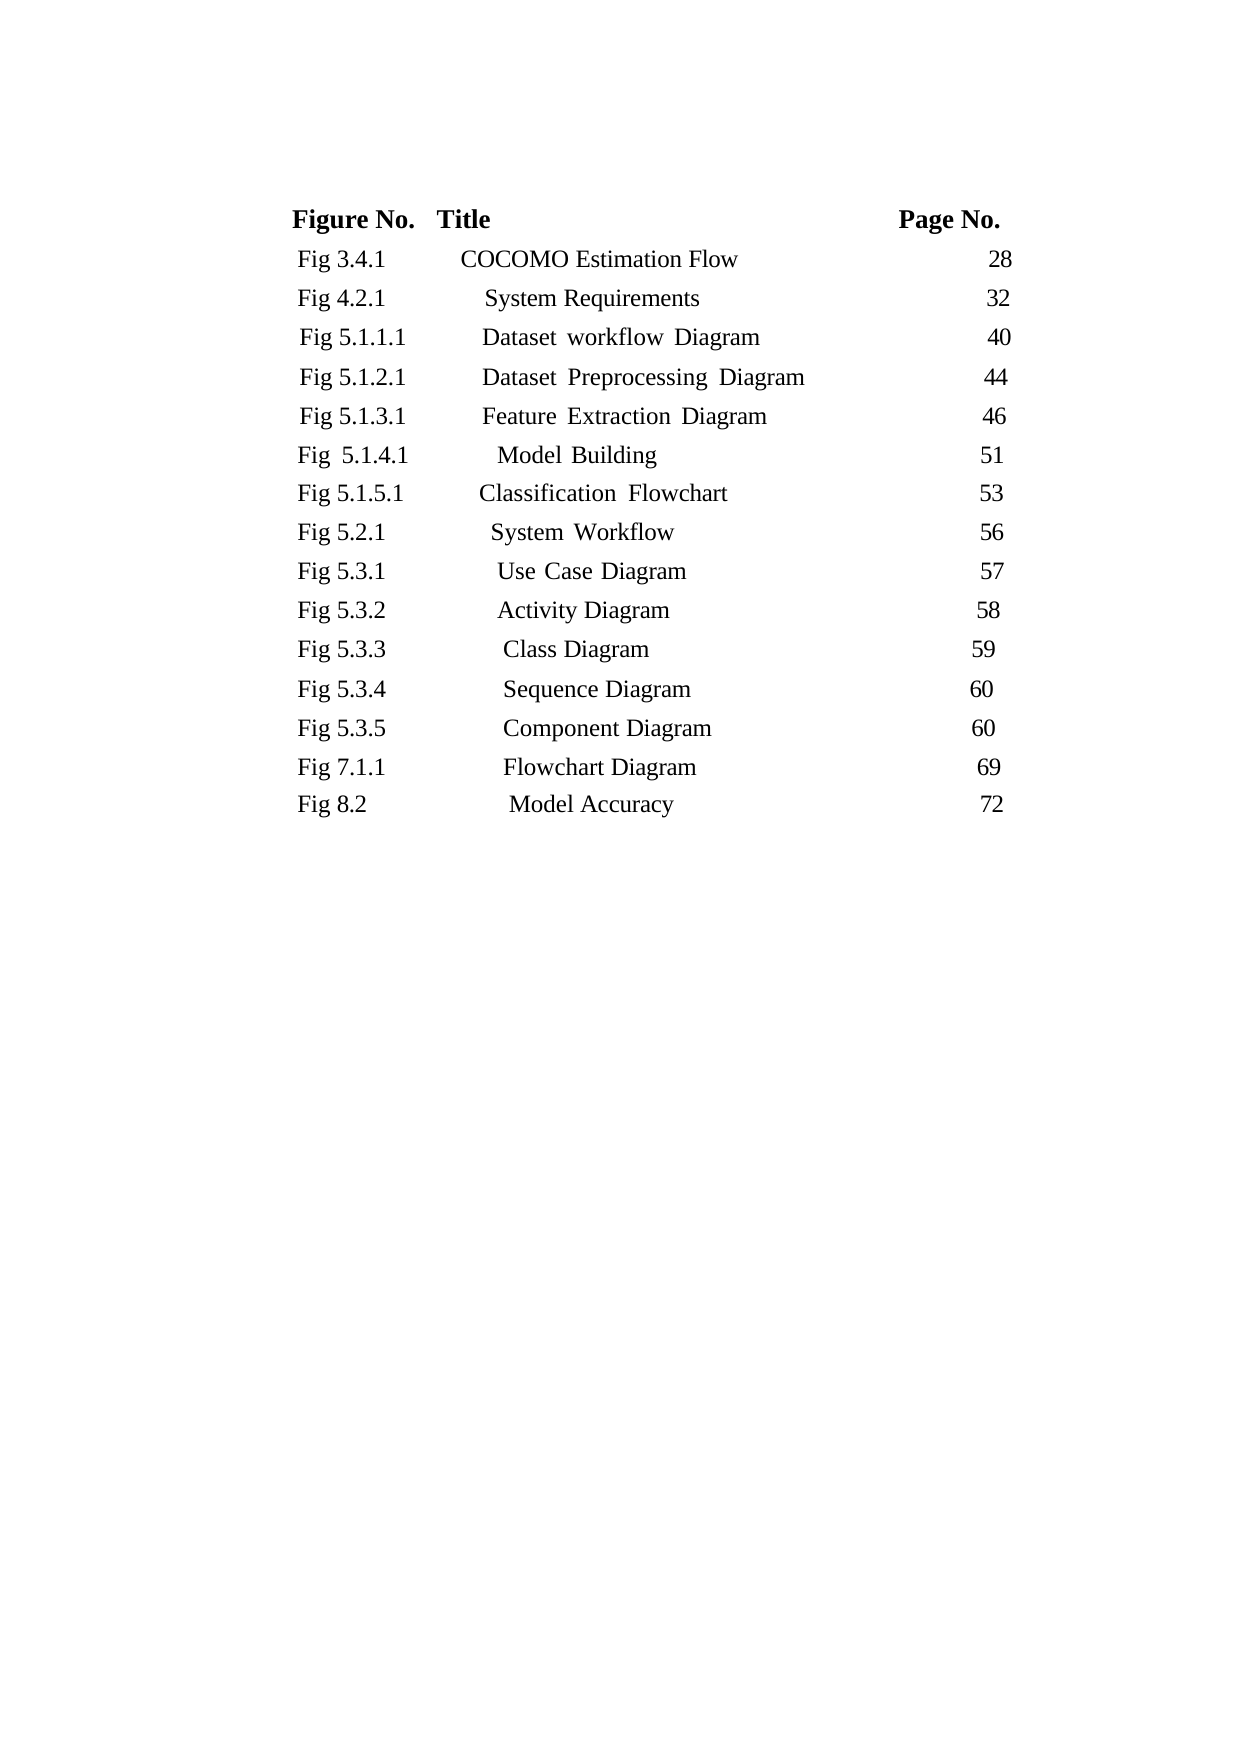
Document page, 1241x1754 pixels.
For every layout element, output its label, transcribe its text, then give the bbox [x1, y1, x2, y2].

table_cell 44 [897, 355, 1024, 394]
table_cell 32 [897, 277, 1024, 316]
table_cell 53 [897, 471, 1024, 511]
table_cell Flowchart Diagram [435, 746, 897, 785]
table_cell Fig 5.1.4.1 [290, 434, 435, 471]
table_cell Fig 8.2 [290, 785, 435, 823]
table_cell Component Diagram [435, 706, 897, 746]
table_cell Dataset Preprocessing Diagram [435, 355, 897, 394]
table_cell 59 [897, 628, 1024, 667]
table_cell 69 [897, 746, 1024, 785]
table_cell Class Diagram [435, 628, 897, 667]
table_cell Fig 5.3.4 [290, 667, 435, 706]
table_cell Fig 5.1.5.1 [290, 471, 435, 511]
table_cell 72 [897, 785, 1024, 823]
table_cell 60 [897, 706, 1024, 746]
table_cell Fig 5.3.3 [290, 628, 435, 667]
table_cell 28 [897, 238, 1024, 277]
table_cell Feature Extraction Diagram [435, 395, 897, 434]
table_cell 40 [897, 316, 1024, 355]
table_cell Model Accuracy [435, 785, 897, 823]
table_cell Use Case Diagram [435, 550, 897, 589]
table_cell System Workflow [435, 511, 897, 550]
table_header Page No. [897, 200, 1024, 238]
table_cell Fig 5.1.2.1 [290, 355, 435, 394]
table_cell Fig 5.1.3.1 [290, 395, 435, 434]
table_header Title [435, 200, 897, 238]
table_cell Sequence Diagram [435, 667, 897, 706]
table_cell Fig 7.1.1 [290, 746, 435, 785]
table_cell Model Building [435, 434, 897, 471]
table_cell COCOMO Estimation Flow [435, 238, 897, 277]
table_header Figure No. [290, 200, 435, 238]
table_cell Fig 5.3.5 [290, 706, 435, 746]
table_cell System Requirements [435, 277, 897, 316]
table_cell 56 [897, 511, 1024, 550]
table_cell 46 [897, 395, 1024, 434]
table_cell Fig 3.4.1 [290, 238, 435, 277]
table_cell Activity Diagram [435, 589, 897, 628]
table_cell Fig 5.1.1.1 [290, 316, 435, 355]
table_cell 51 [897, 434, 1024, 471]
table_cell Fig 5.3.1 [290, 550, 435, 589]
table_cell 60 [897, 667, 1024, 706]
table_cell Fig 4.2.1 [290, 277, 435, 316]
table_cell 58 [897, 589, 1024, 628]
table_cell Dataset workflow Diagram [435, 316, 897, 355]
table_cell 57 [897, 550, 1024, 589]
table_cell Classification Flowchart [435, 471, 897, 511]
table_cell Fig 5.3.2 [290, 589, 435, 628]
table_cell Fig 5.2.1 [290, 511, 435, 550]
